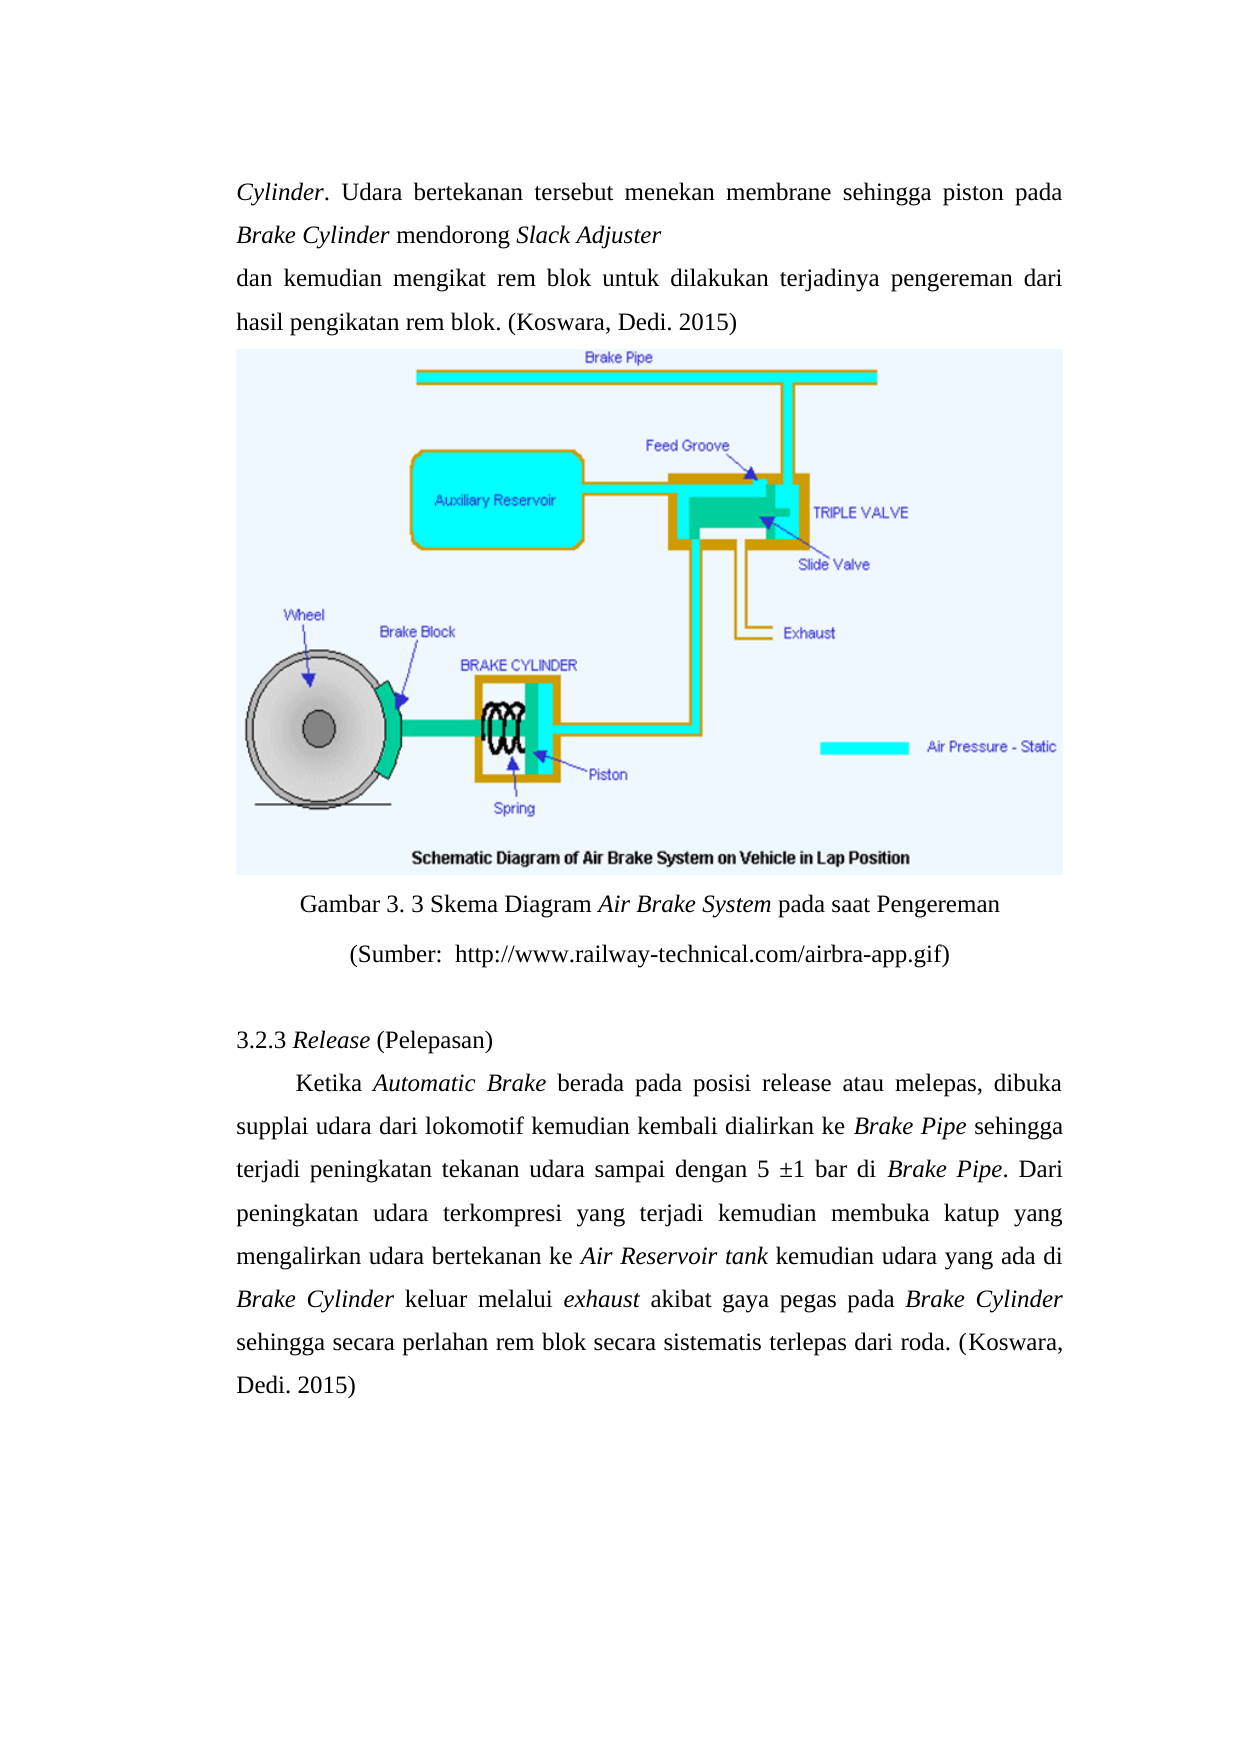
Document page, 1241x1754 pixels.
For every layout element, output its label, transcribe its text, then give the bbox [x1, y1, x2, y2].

text Gambar 3. 3 Skema Diagram Air Brake System pada saat Pengereman [236, 889, 1063, 918]
text dan kemudian mengikat rem blok untuk dilakukan terjadinya pengereman dari hasil pengikatan rem blok. (Koswara, Dedi. 2015) [236, 263, 1063, 335]
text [236, 177, 1063, 249]
text 3.2.3 Release (Pelepasan) [236, 1025, 1063, 1054]
text (Sumber: http://www.railway-technical.com/airbra-app.gif) [236, 939, 1063, 968]
text Ketika Automatic Brake berada pada posisi release atau melepas, dibuka supplai udara dari lokomotif kemudian kembali dialirkan ke Brake Pipe sehingga terjadi peningkatan tekanan udara sampai dengan 5 ±1 bar di Brake Pipe. Dari peningkatan udara terkompresi yang terjadi kemudian membuka katup yang mengalirkan udara bertekanan ke Air Reservoir tank kemudian udara yang ada di Brake Cylinder keluar melalui exhaust akibat gaya pegas pada Brake Cylinder sehingga secara perlahan rem blok secara sistematis terlepas dari roda. (Koswara, Dedi. 2015) [236, 1068, 1063, 1399]
